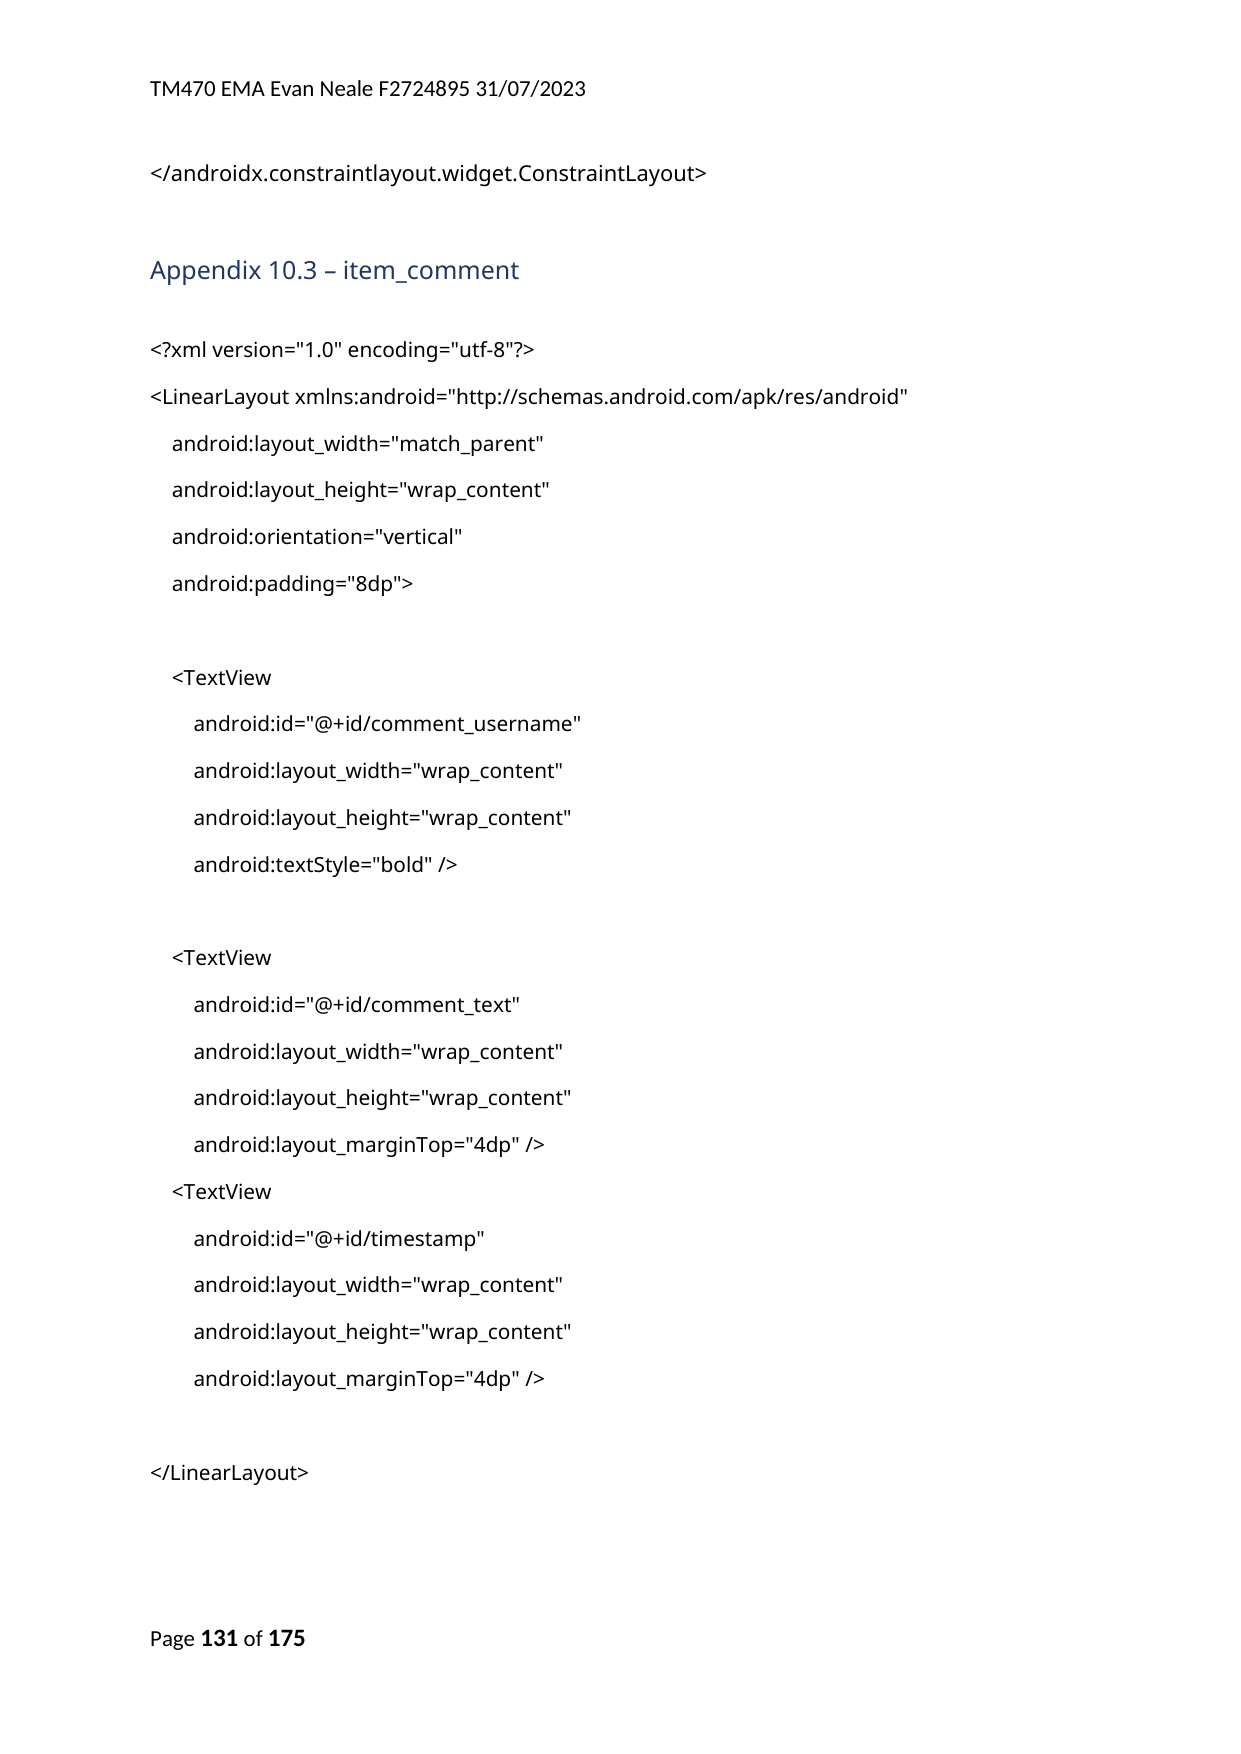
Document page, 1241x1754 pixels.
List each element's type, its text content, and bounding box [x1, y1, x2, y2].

text <TextView [150, 943, 1090, 972]
text <LinearLayout xmlns:android="http://schemas.android.com/apk/res/android" [150, 382, 1090, 410]
text android:layout_width="match_parent" [150, 429, 1090, 457]
text </androidx.constraintlayout.widget.ConstraintLayout> [150, 158, 1090, 188]
text android:orientation="vertical" [150, 522, 1090, 551]
text <TextView [150, 1177, 1090, 1206]
text android:layout_width="wrap_content" [150, 1037, 1090, 1065]
text android:textStyle="bold" /> [150, 850, 1090, 878]
text <TextView [150, 663, 1090, 691]
text android:layout_height="wrap_content" [150, 1083, 1090, 1112]
subtitle Appendix 10.3 – item_comment [150, 253, 1090, 287]
text android:layout_width="wrap_content" [150, 756, 1090, 784]
text android:layout_marginTop="4dp" /> [150, 1130, 1090, 1159]
text android:layout_width="wrap_content" [150, 1271, 1090, 1299]
text android:layout_height="wrap_content" [150, 803, 1090, 831]
text android:layout_height="wrap_content" [150, 1317, 1090, 1346]
text android:id="@+id/timestamp" [150, 1224, 1090, 1252]
text android:layout_marginTop="4dp" /> [150, 1364, 1090, 1393]
text <?xml version="1.0" encoding="utf-8"?> [150, 335, 1090, 364]
text android:layout_height="wrap_content" [150, 476, 1090, 504]
text android:id="@+id/comment_text" [150, 990, 1090, 1018]
text android:id="@+id/comment_username" [150, 709, 1090, 738]
text android:padding="8dp"> [150, 569, 1090, 597]
text </LinearLayout> [150, 1458, 1090, 1486]
